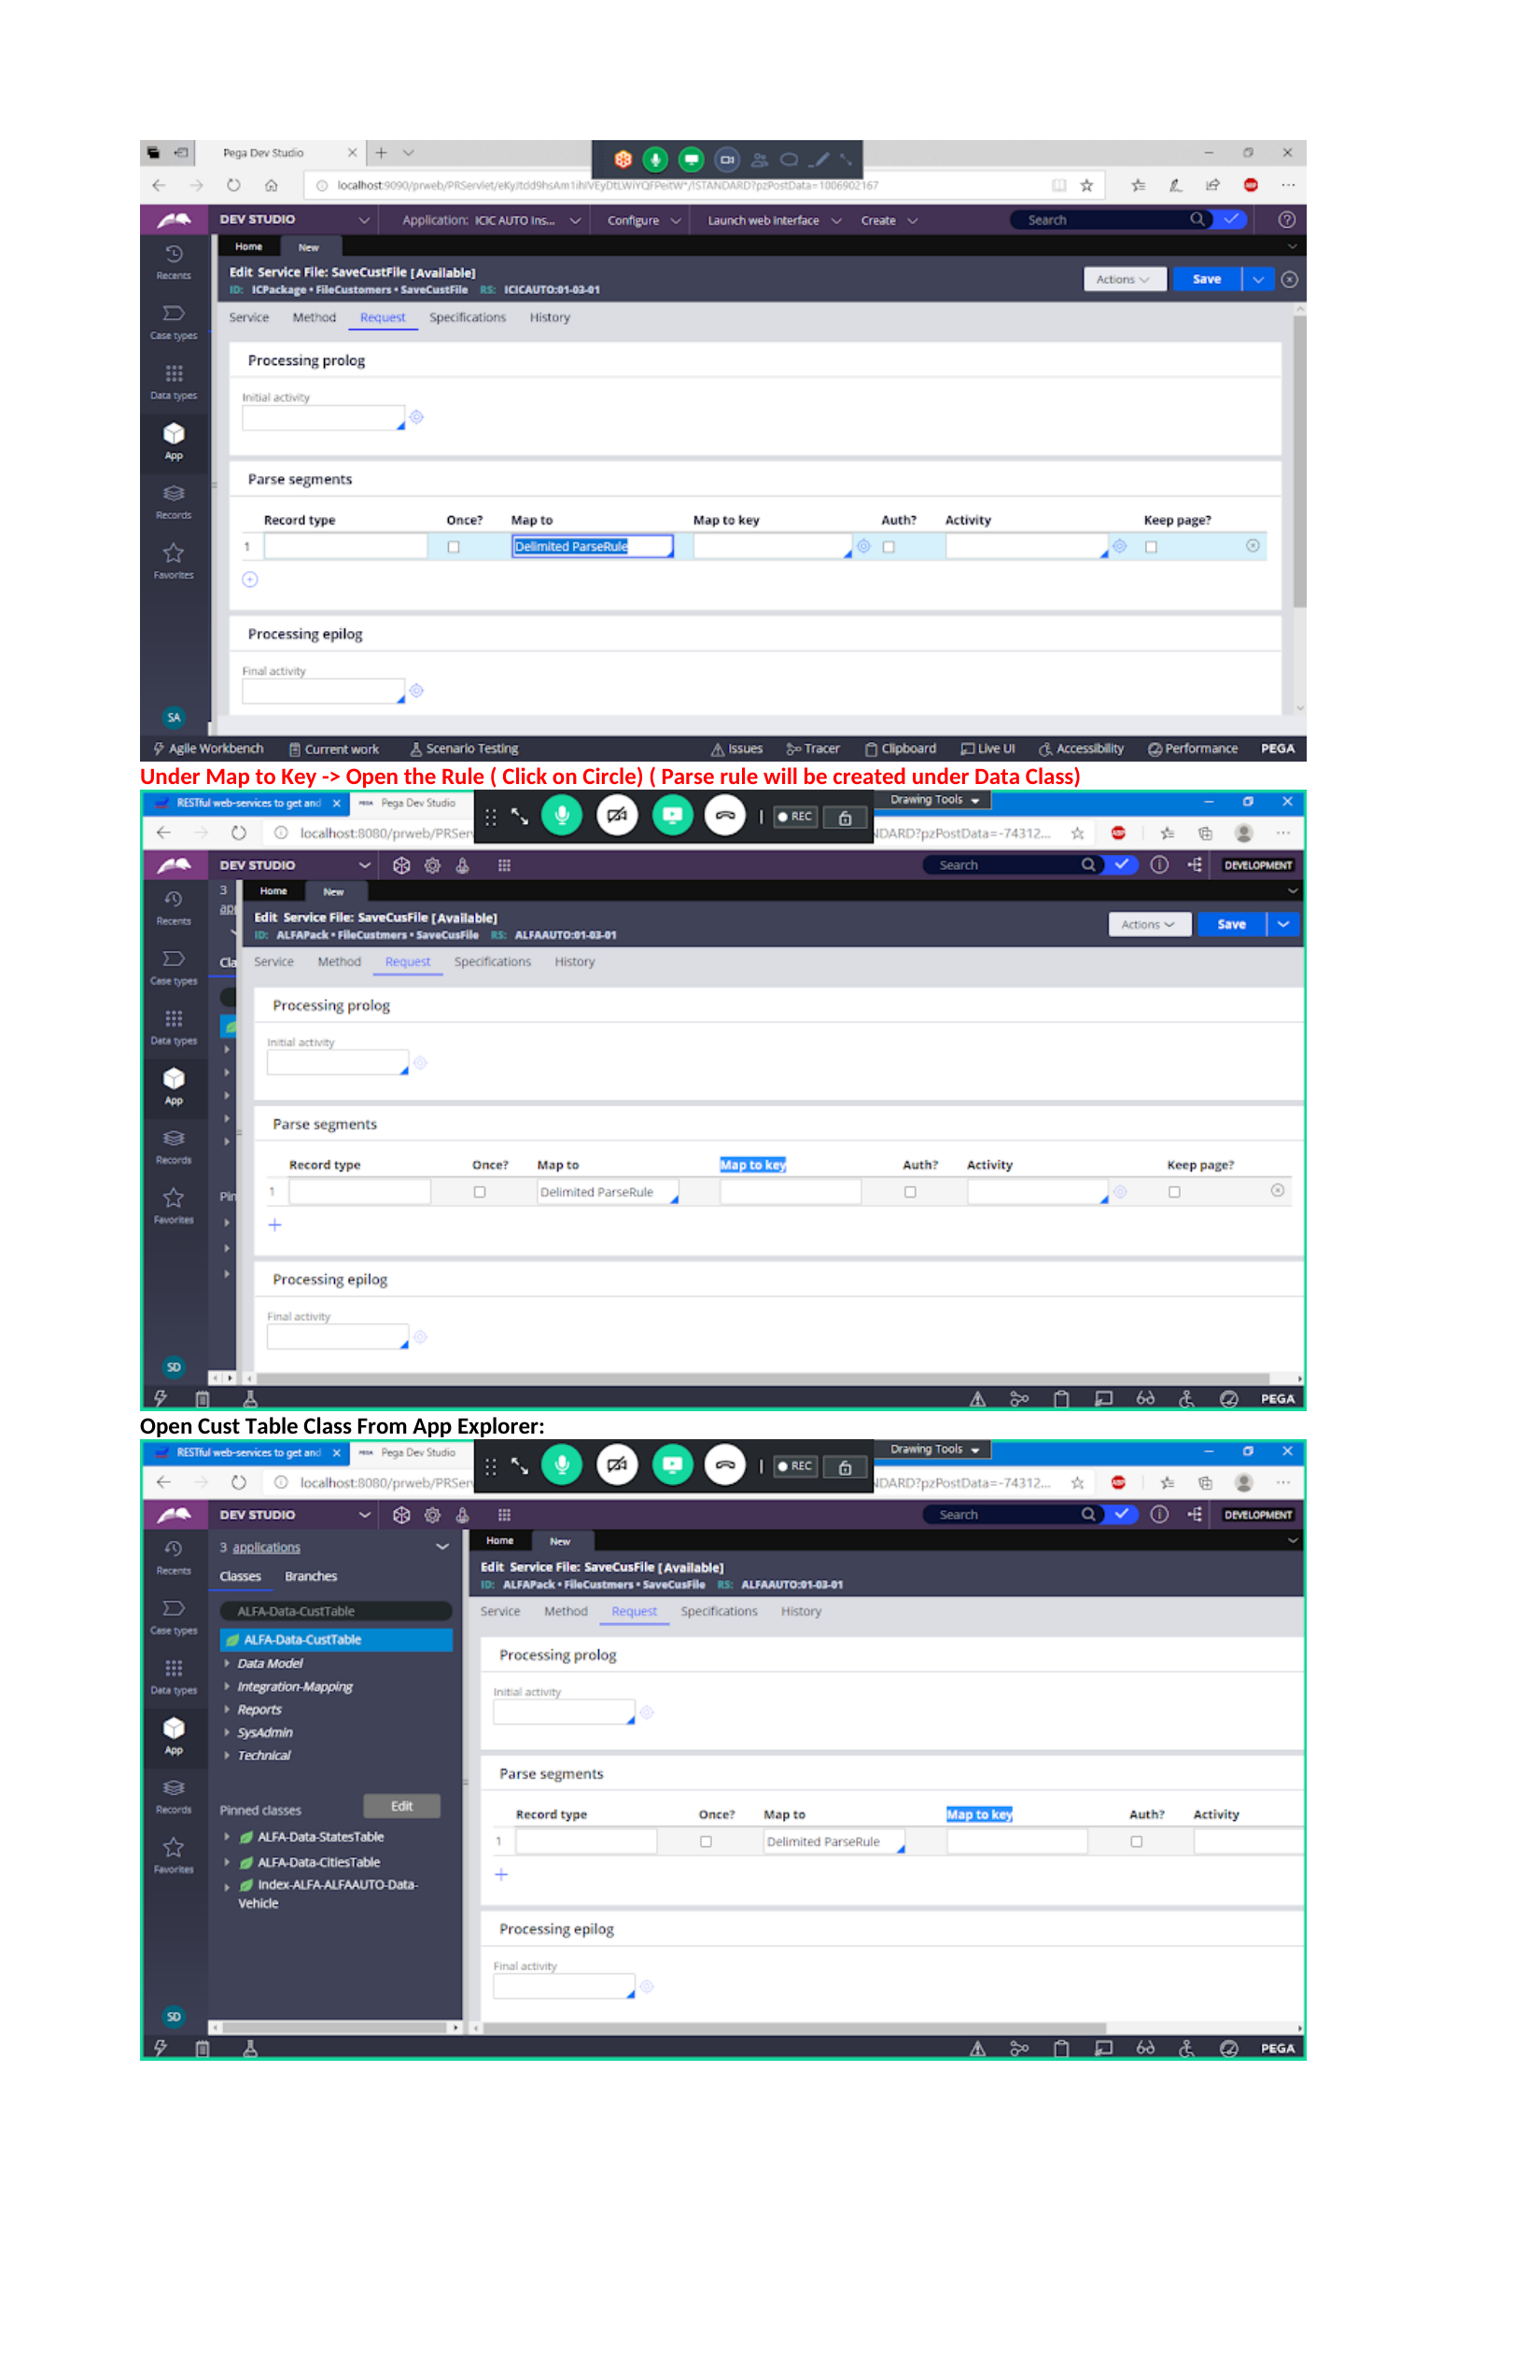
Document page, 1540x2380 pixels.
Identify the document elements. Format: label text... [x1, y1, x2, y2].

text Under Map to Key -> Open the Rule ( Click on Circle) ( Parse rule will be created under Data Class) [140, 762, 1400, 790]
text Open Cust Table Class From App Explorer: [140, 1411, 1400, 1439]
picture [140, 140, 1307, 762]
picture [140, 790, 1307, 1411]
picture [140, 1439, 1307, 2061]
